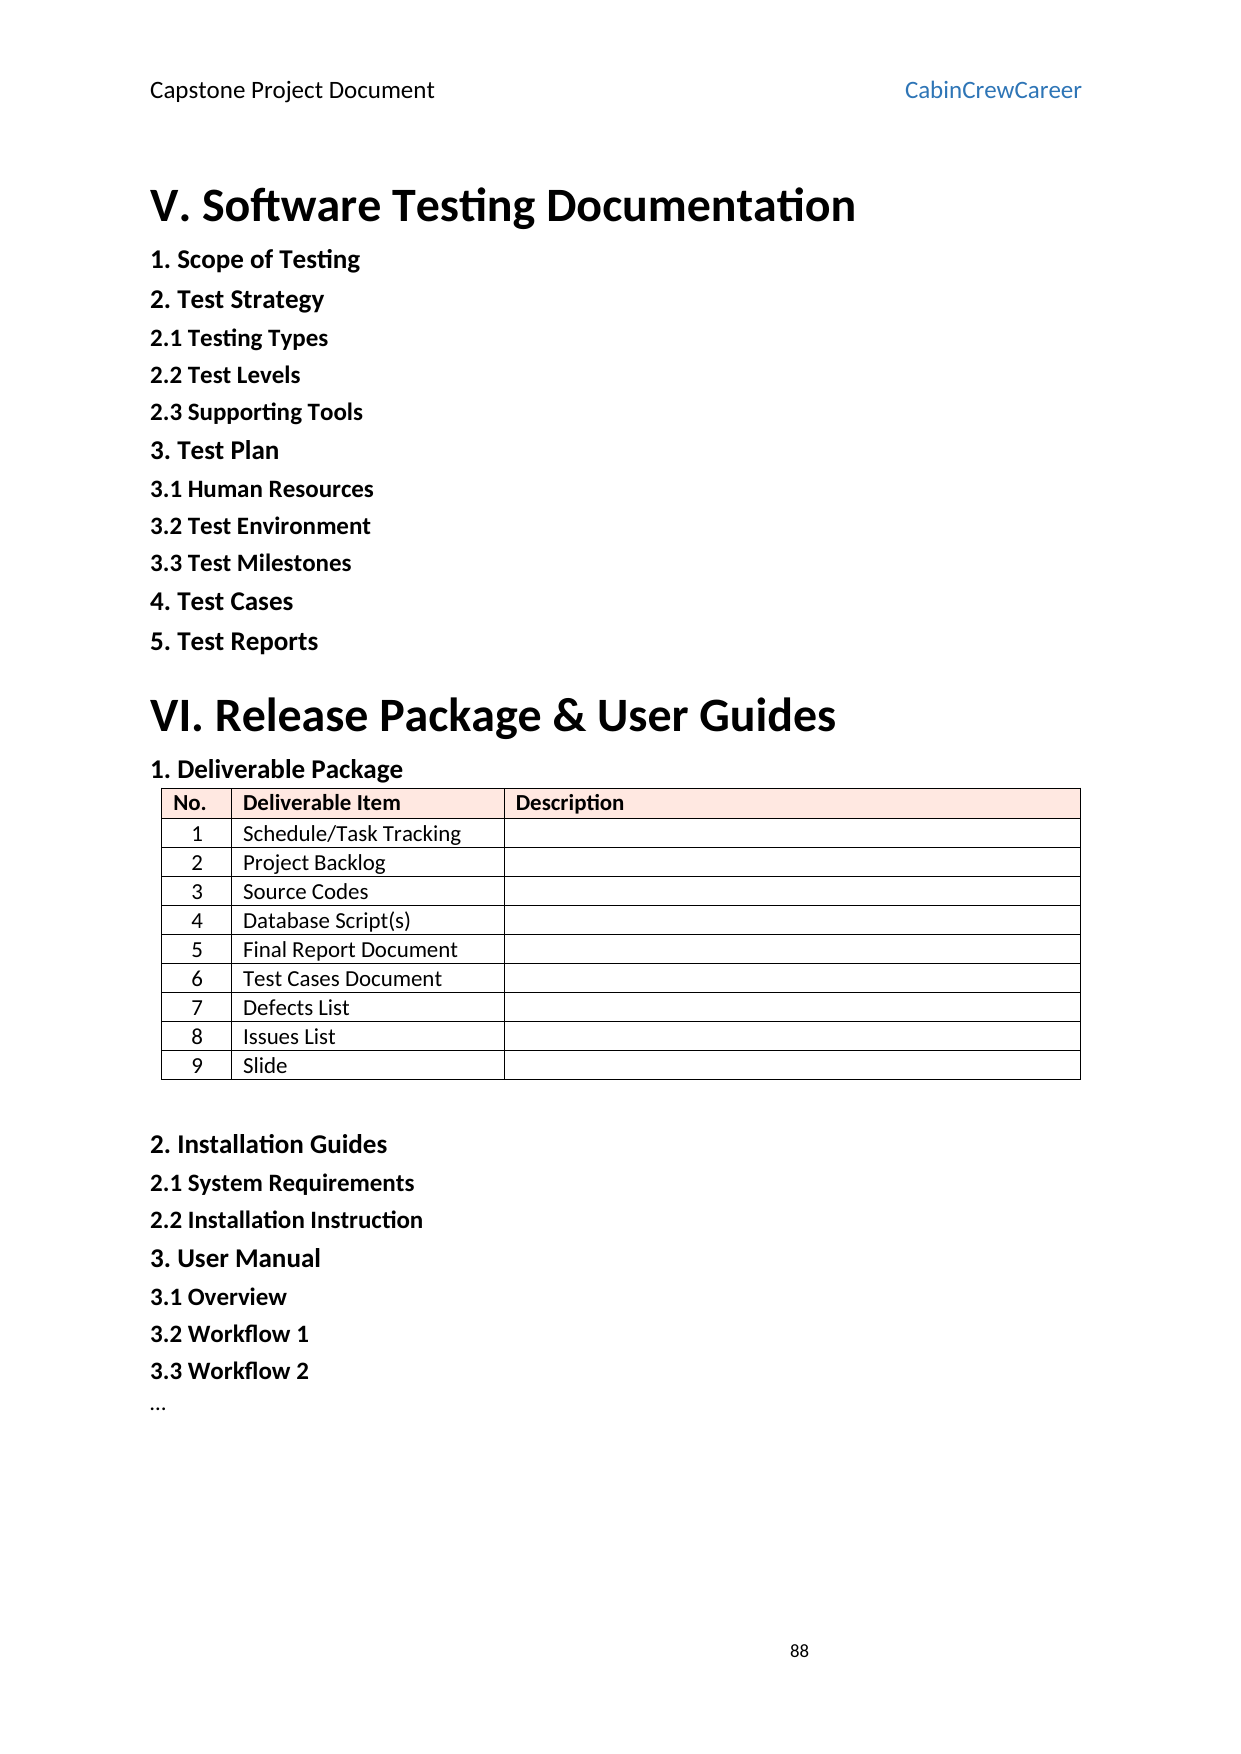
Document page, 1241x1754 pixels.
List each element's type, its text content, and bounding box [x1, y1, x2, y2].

subtitle 2.1 Testing Types [150, 322, 1090, 352]
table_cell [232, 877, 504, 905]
subtitle 3.2 Workflow 1 [150, 1318, 1090, 1349]
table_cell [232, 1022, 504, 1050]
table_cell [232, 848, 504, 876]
subtitle 3.2 Test Environment [150, 510, 1090, 541]
subtitle 3.3 Workflow 2 [150, 1355, 1090, 1386]
subtitle 1. Scope of Testing [150, 242, 1090, 275]
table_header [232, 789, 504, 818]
subtitle VI. Release Package & User Guides [150, 684, 1090, 743]
subtitle 2. Installation Guides [150, 1127, 1090, 1160]
subtitle 3.1 Human Resources [150, 473, 1090, 503]
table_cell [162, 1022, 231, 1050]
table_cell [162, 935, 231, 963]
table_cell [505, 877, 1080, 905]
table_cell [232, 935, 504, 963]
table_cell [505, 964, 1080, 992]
subtitle 2.2 Installation Instruction [150, 1204, 1090, 1235]
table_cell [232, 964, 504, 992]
subtitle V. Software Testing Documentation [150, 175, 1090, 233]
subtitle 2.2 Test Levels [150, 359, 1090, 389]
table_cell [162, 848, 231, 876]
subtitle 2.3 Supporting Tools [150, 396, 1090, 427]
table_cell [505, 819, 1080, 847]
subtitle 3. User Manual [150, 1241, 1090, 1274]
subtitle 2. Test Strategy [150, 282, 1090, 315]
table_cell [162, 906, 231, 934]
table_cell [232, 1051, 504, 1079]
subtitle 3.3 Test Milestones [150, 547, 1090, 578]
subtitle 5. Test Reports [150, 624, 1090, 657]
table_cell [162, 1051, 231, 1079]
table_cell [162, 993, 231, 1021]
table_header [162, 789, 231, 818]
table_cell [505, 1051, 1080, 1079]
subtitle 3.1 Overview [150, 1281, 1090, 1312]
subtitle 1. Deliverable Package [150, 752, 1090, 785]
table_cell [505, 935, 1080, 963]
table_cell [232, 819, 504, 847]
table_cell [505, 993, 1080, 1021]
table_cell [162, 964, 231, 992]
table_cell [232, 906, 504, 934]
text … [150, 1388, 1090, 1416]
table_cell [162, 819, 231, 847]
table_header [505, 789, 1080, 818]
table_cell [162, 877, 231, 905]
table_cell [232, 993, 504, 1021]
subtitle 3. Test Plan [150, 433, 1090, 466]
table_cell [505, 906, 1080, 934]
subtitle 4. Test Cases [150, 584, 1090, 617]
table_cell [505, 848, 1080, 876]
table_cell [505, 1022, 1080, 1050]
subtitle 2.1 System Requirements [150, 1167, 1090, 1198]
